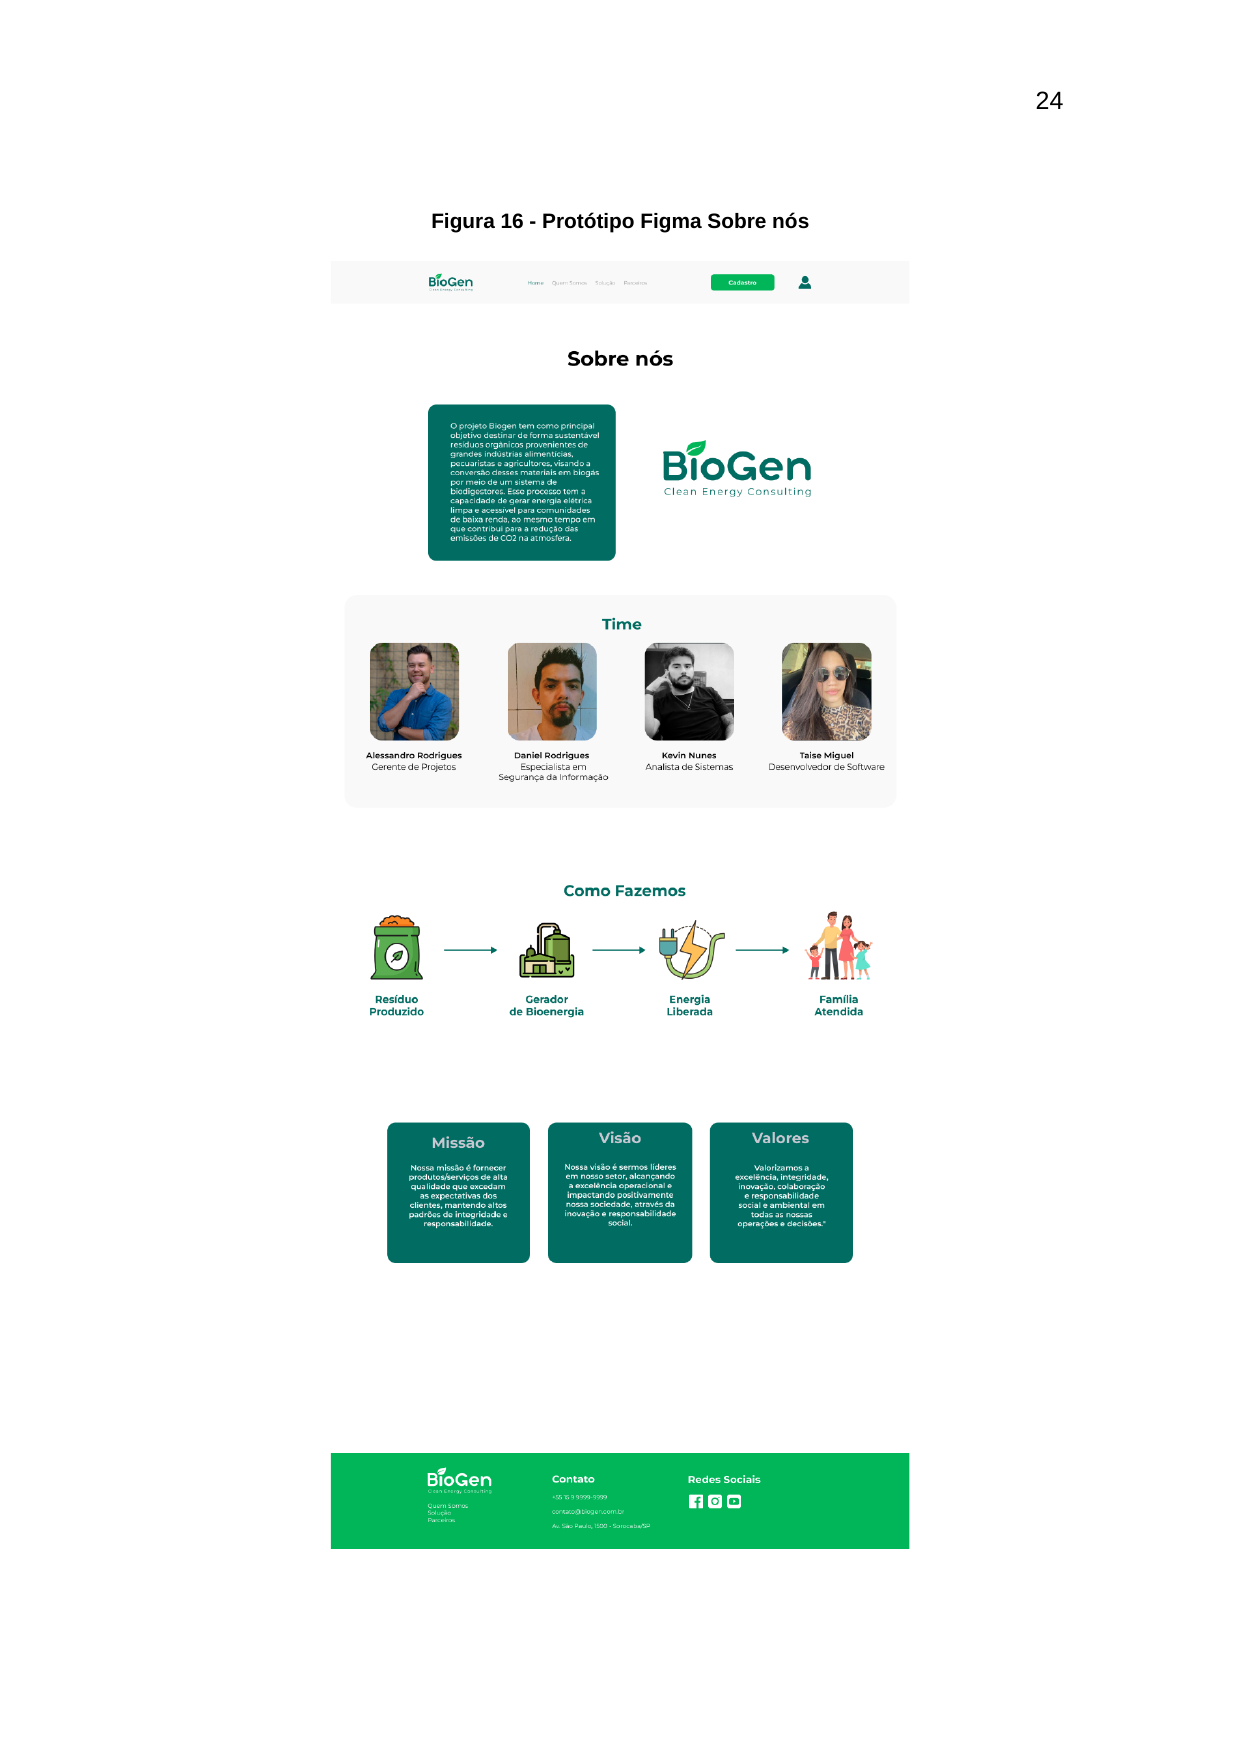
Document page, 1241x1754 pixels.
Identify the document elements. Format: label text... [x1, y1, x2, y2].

picture [330, 261, 910, 1549]
text Figura 16 - Protótipo Figma Sobre nós [177, 209, 1063, 233]
